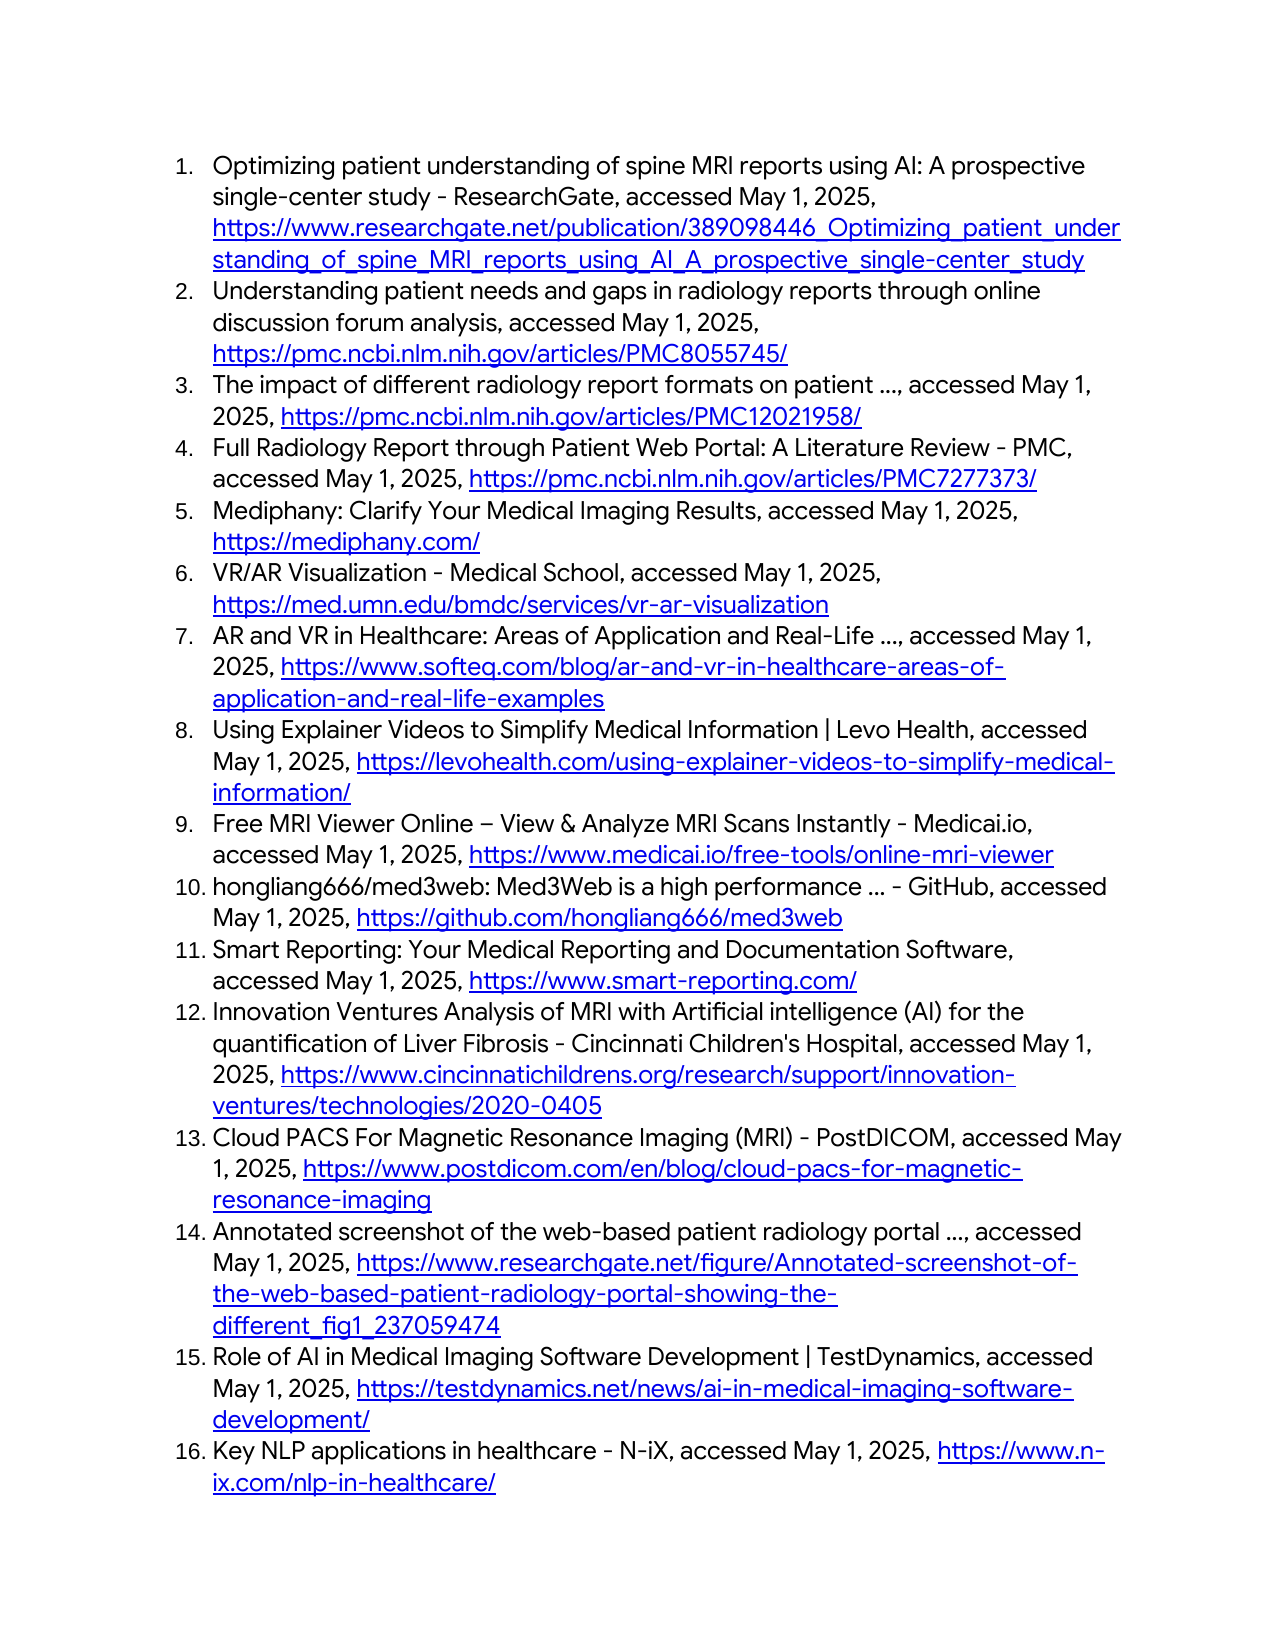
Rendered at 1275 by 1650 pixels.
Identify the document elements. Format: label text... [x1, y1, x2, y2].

list Innovation Ventures Analysis of MRI with Artificial intelligence (AI) for the quantification of Liver Fibrosis - Cincinnati Children's Hospital, accessed May 1, 2025, https://www.cincinnatichildrens.org/research/support/innovation-ventures/technologies/2020-0405 [175, 997, 1125, 1122]
list Optimizing patient understanding of spine MRI reports using AI: A prospective single-center study - ResearchGate, accessed May 1, 2025, https://www.researchgate.net/publication/389098446_Optimizing_patient_understanding_of_spine_MRI_reports_using_AI_A_prospective_single-center_study [175, 150, 1125, 275]
list Annotated screenshot of the web-based patient radiology portal ..., accessed May 1, 2025, https://www.researchgate.net/figure/Annotated-screenshot-of-the-web-based-patient-radiology-portal-showing-the-different_fig1_237059474 [175, 1216, 1125, 1341]
list hongliang666/med3web: Med3Web is a high performance ... - GitHub, accessed May 1, 2025, https://github.com/hongliang666/med3web [175, 871, 1125, 934]
list Free MRI Viewer Online – View & Analyze MRI Scans Instantly - Medicai.io, accessed May 1, 2025, https://www.medicai.io/free-tools/online-mri-viewer [175, 808, 1125, 871]
list Cloud PACS For Magnetic Resonance Imaging (MRI) - PostDICOM, accessed May 1, 2025, https://www.postdicom.com/en/blog/cloud-pacs-for-magnetic-resonance-imaging [175, 1122, 1125, 1216]
list The impact of different radiology report formats on patient ..., accessed May 1, 2025, https://pmc.ncbi.nlm.nih.gov/articles/PMC12021958/ [175, 369, 1125, 432]
list Full Radiology Report through Patient Web Portal: A Literature Review - PMC, accessed May 1, 2025, https://pmc.ncbi.nlm.nih.gov/articles/PMC7277373/ [175, 432, 1125, 495]
list Using Explainer Videos to Simplify Medical Information | Levo Health, accessed May 1, 2025, https://levohealth.com/using-explainer-videos-to-simplify-medical-information/ [175, 714, 1125, 808]
list Mediphany: Clarify Your Medical Imaging Results, accessed May 1, 2025, https://mediphany.com/ [175, 495, 1125, 558]
list Key NLP applications in healthcare - N-iX, accessed May 1, 2025, https://www.n-ix.com/nlp-in-healthcare/ [175, 1436, 1125, 1498]
list Understanding patient needs and gaps in radiology reports through online discussion forum analysis, accessed May 1, 2025, https://pmc.ncbi.nlm.nih.gov/articles/PMC8055745/ [175, 275, 1125, 369]
list VR/AR Visualization - Medical School, accessed May 1, 2025, https://med.umn.edu/bmdc/services/vr-ar-visualization [175, 558, 1125, 620]
list Smart Reporting: Your Medical Reporting and Documentation Software, accessed May 1, 2025, https://www.smart-reporting.com/ [175, 934, 1125, 997]
list AR and VR in Healthcare: Areas of Application and Real-Life ..., accessed May 1, 2025, https://www.softeq.com/blog/ar-and-vr-in-healthcare-areas-of-application-and-real-life-examples [175, 620, 1125, 714]
list Role of AI in Medical Imaging Software Development | TestDynamics, accessed May 1, 2025, https://testdynamics.net/news/ai-in-medical-imaging-software-development/ [175, 1341, 1125, 1436]
